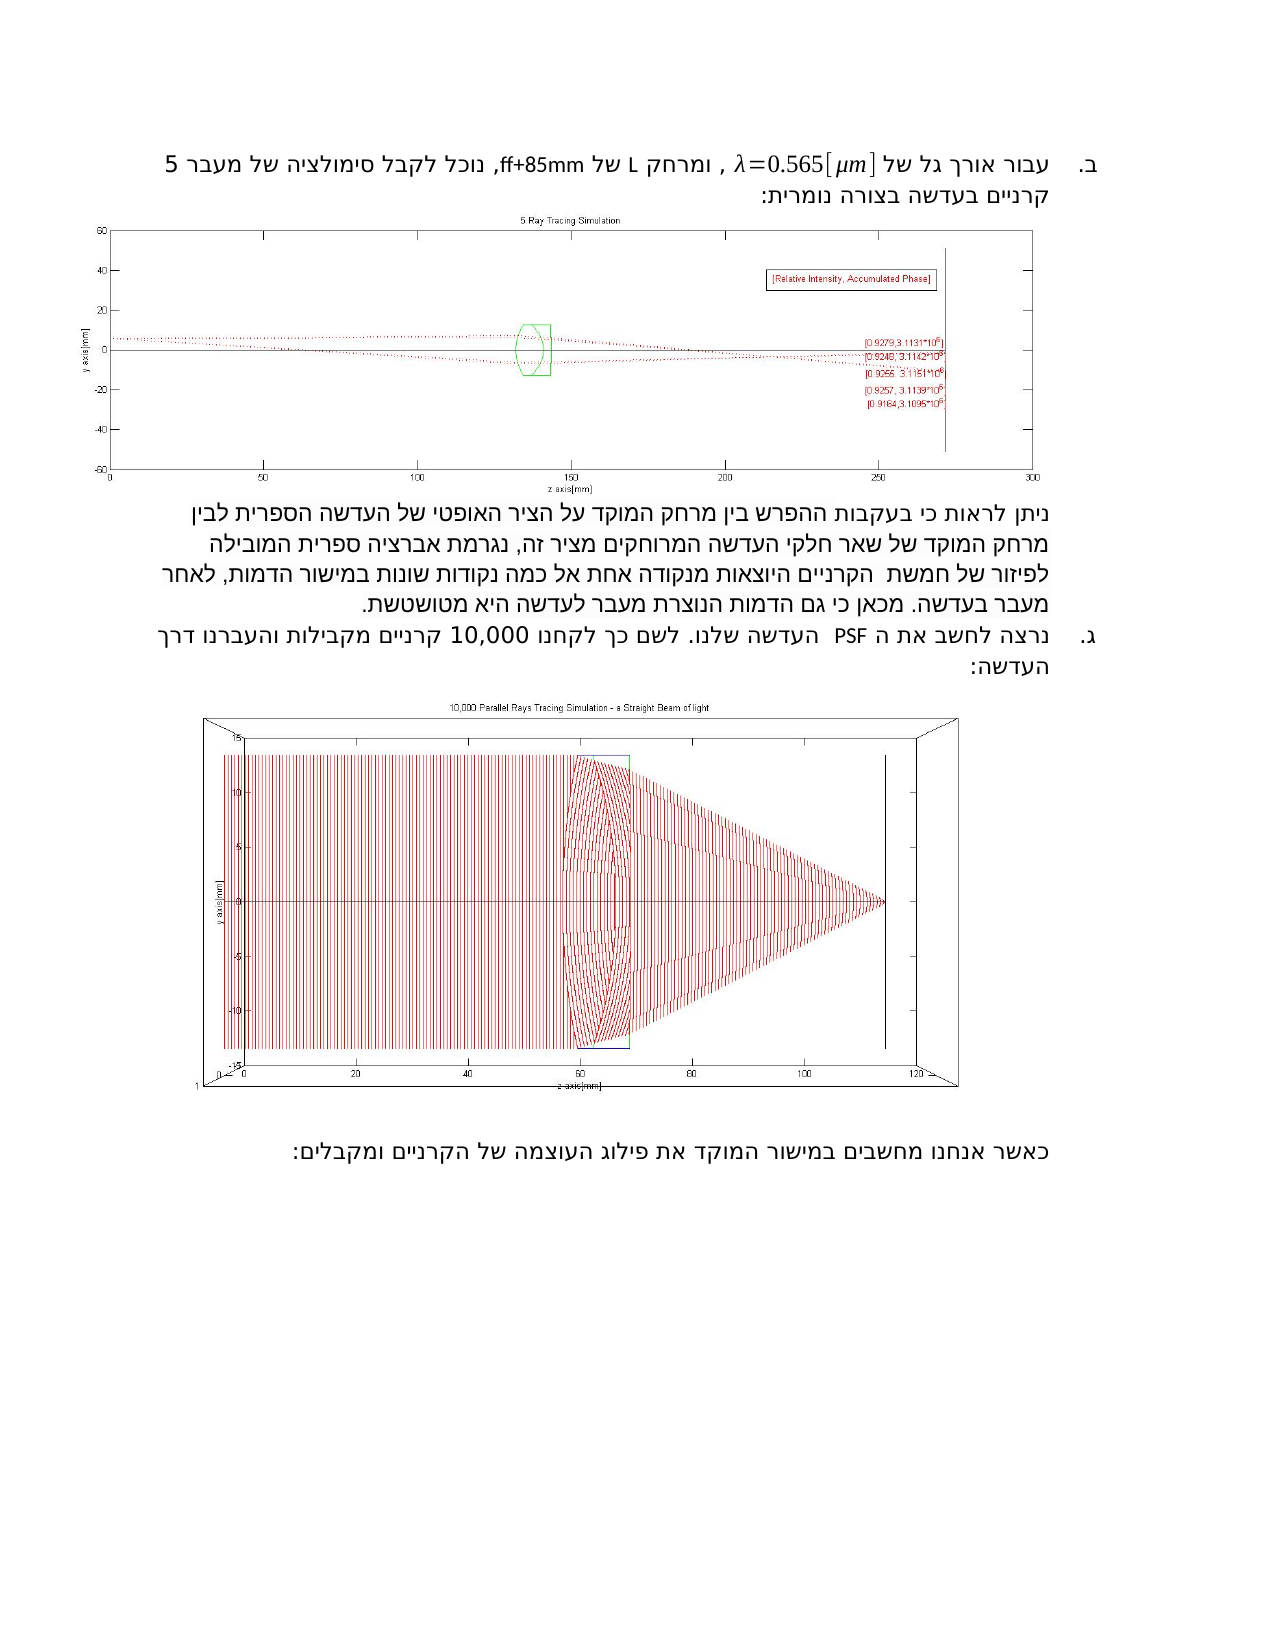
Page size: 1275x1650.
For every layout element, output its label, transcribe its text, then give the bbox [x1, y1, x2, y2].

picture [76, 684, 1050, 1135]
picture [76, 213, 1050, 496]
list כאשר אנחנו מחשבים במישור המוקד את פילוג העוצמה של הקרניים ומקבלים: [150, 1138, 1050, 1165]
list ניתן לראות כי בעקבות ההפרש בין מרחק המוקד על הציר האופטי של העדשה הספרית לבין מרחק המוקד של שאר חלקי העדשה המרוחקים מציר זה, נגרמת אברציה ספרית המובילה לפיזור של חמשת הקרניים היוצאות מנקודה אחת אל כמה נקודות שונות במישור הדמות, לאחר מעבר בעדשה. מכאן כי גם הדמות הנוצרת מעבר לעדשה היא מטושטשת. [150, 500, 1050, 618]
list נרצה לחשב את ה PSF העדשה שלנו. לשם כך לקחנו 10,000 קרניים מקבילות והעברנו דרך העדשה: [150, 622, 1087, 680]
